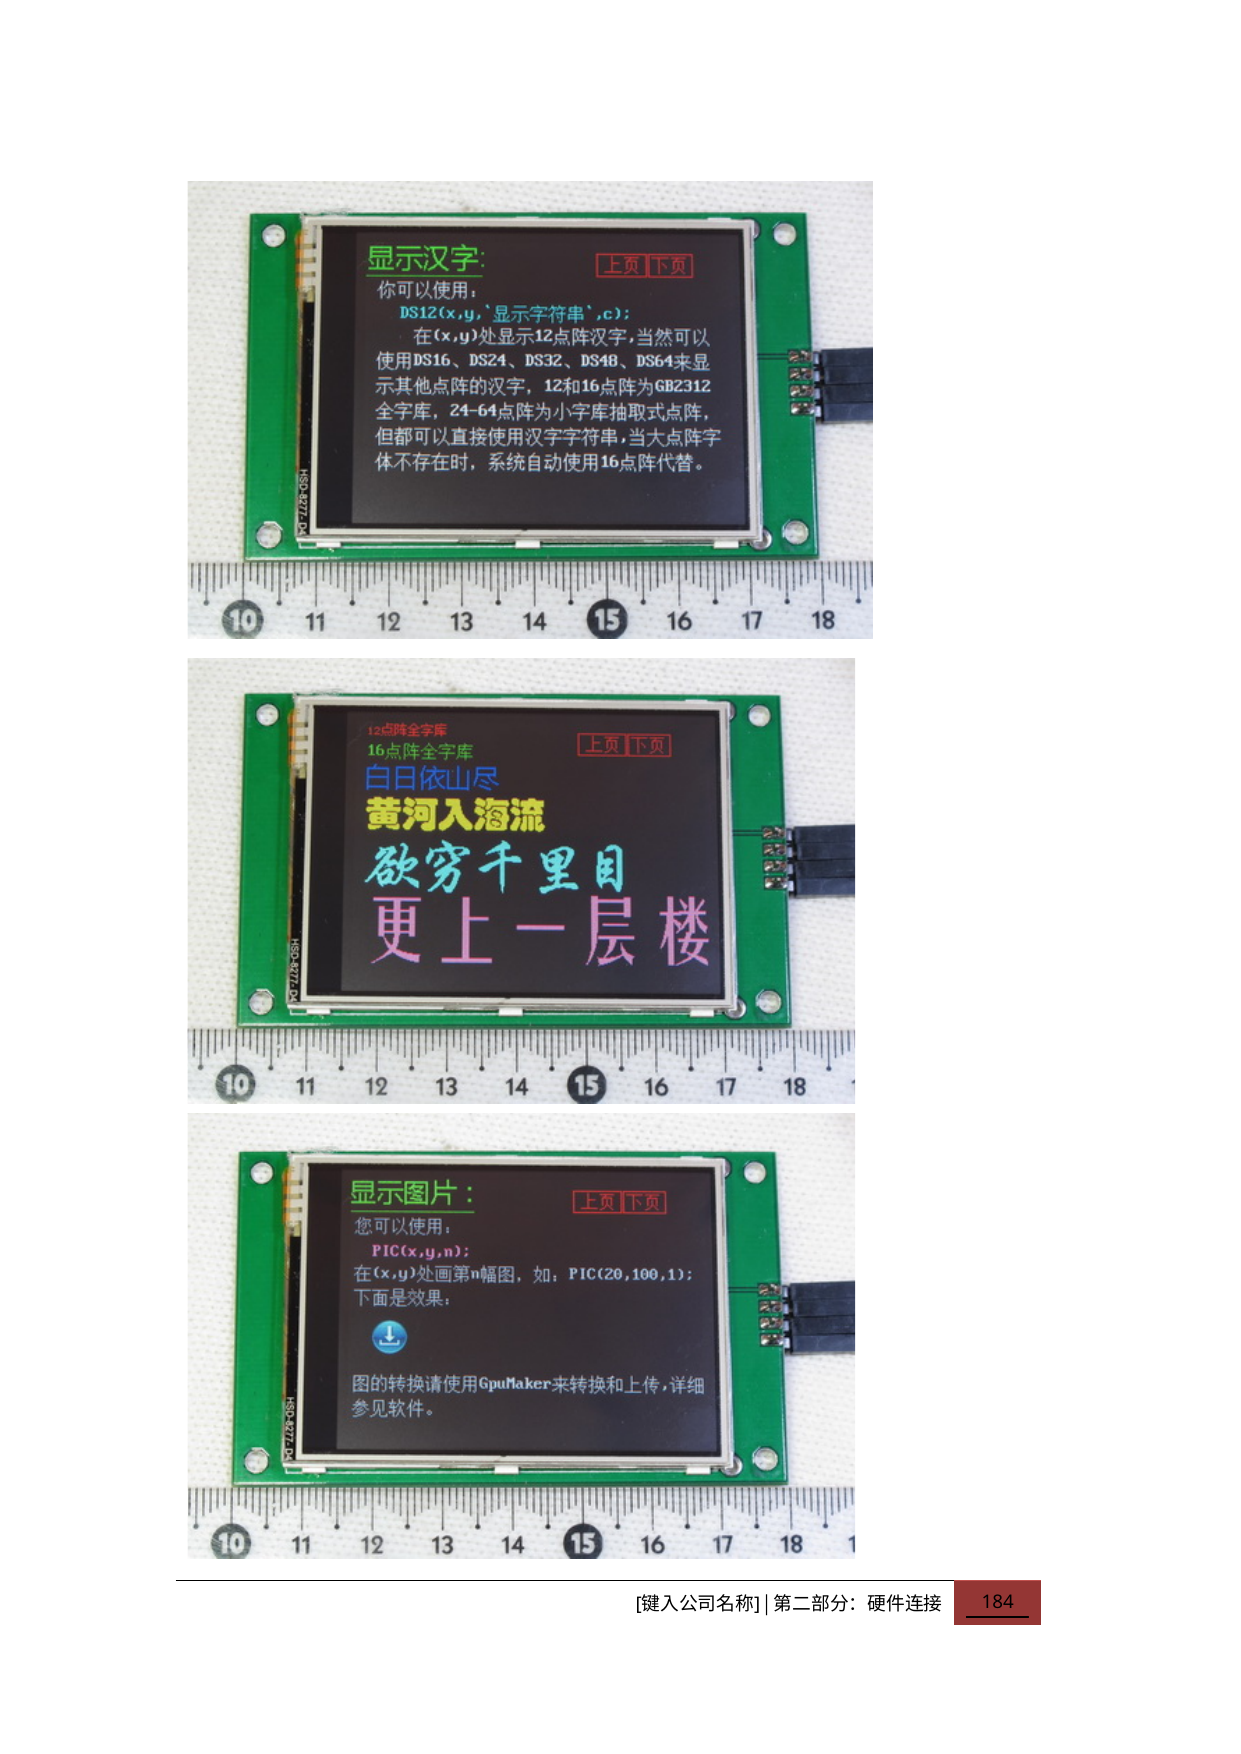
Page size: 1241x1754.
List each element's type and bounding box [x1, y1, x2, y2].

picture [187, 658, 856, 1104]
picture [187, 1113, 855, 1559]
picture [187, 181, 873, 639]
